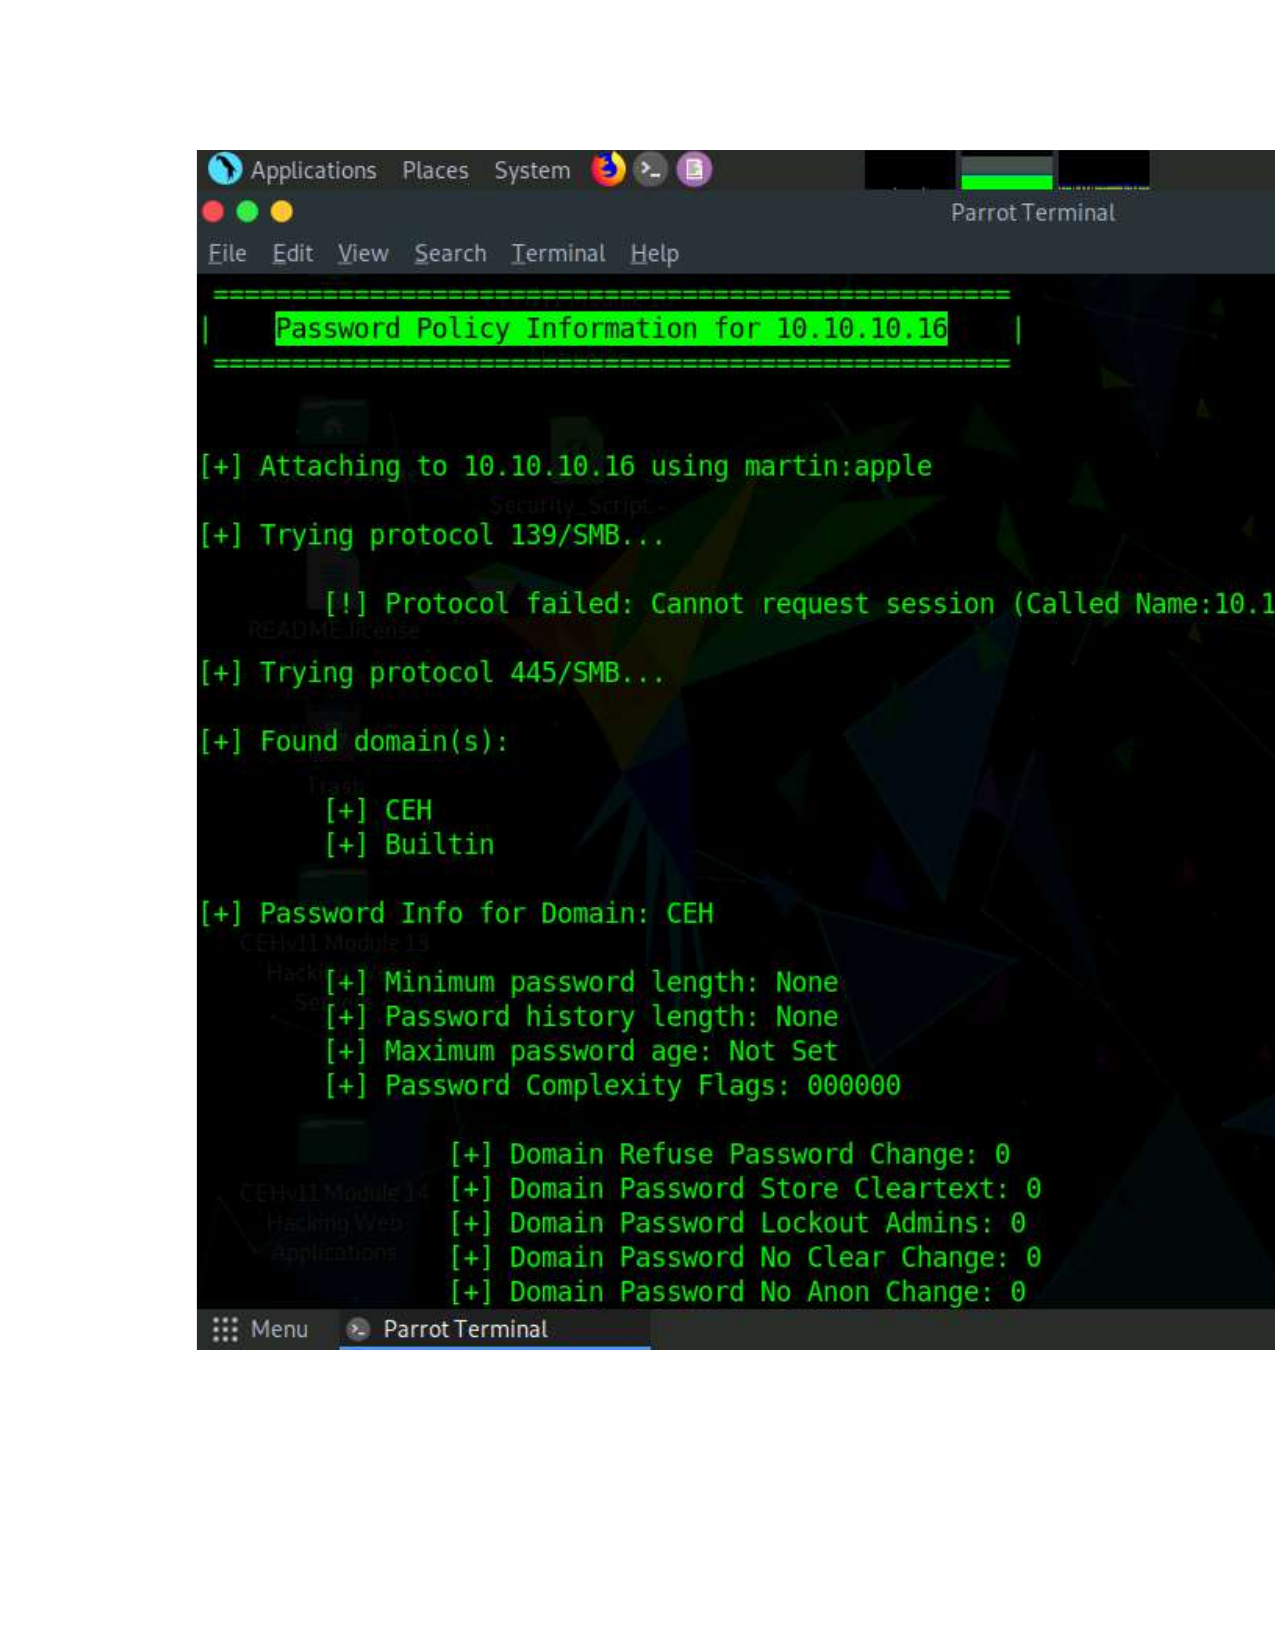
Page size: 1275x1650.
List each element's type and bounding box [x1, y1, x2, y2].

picture [196, 150, 1275, 1350]
